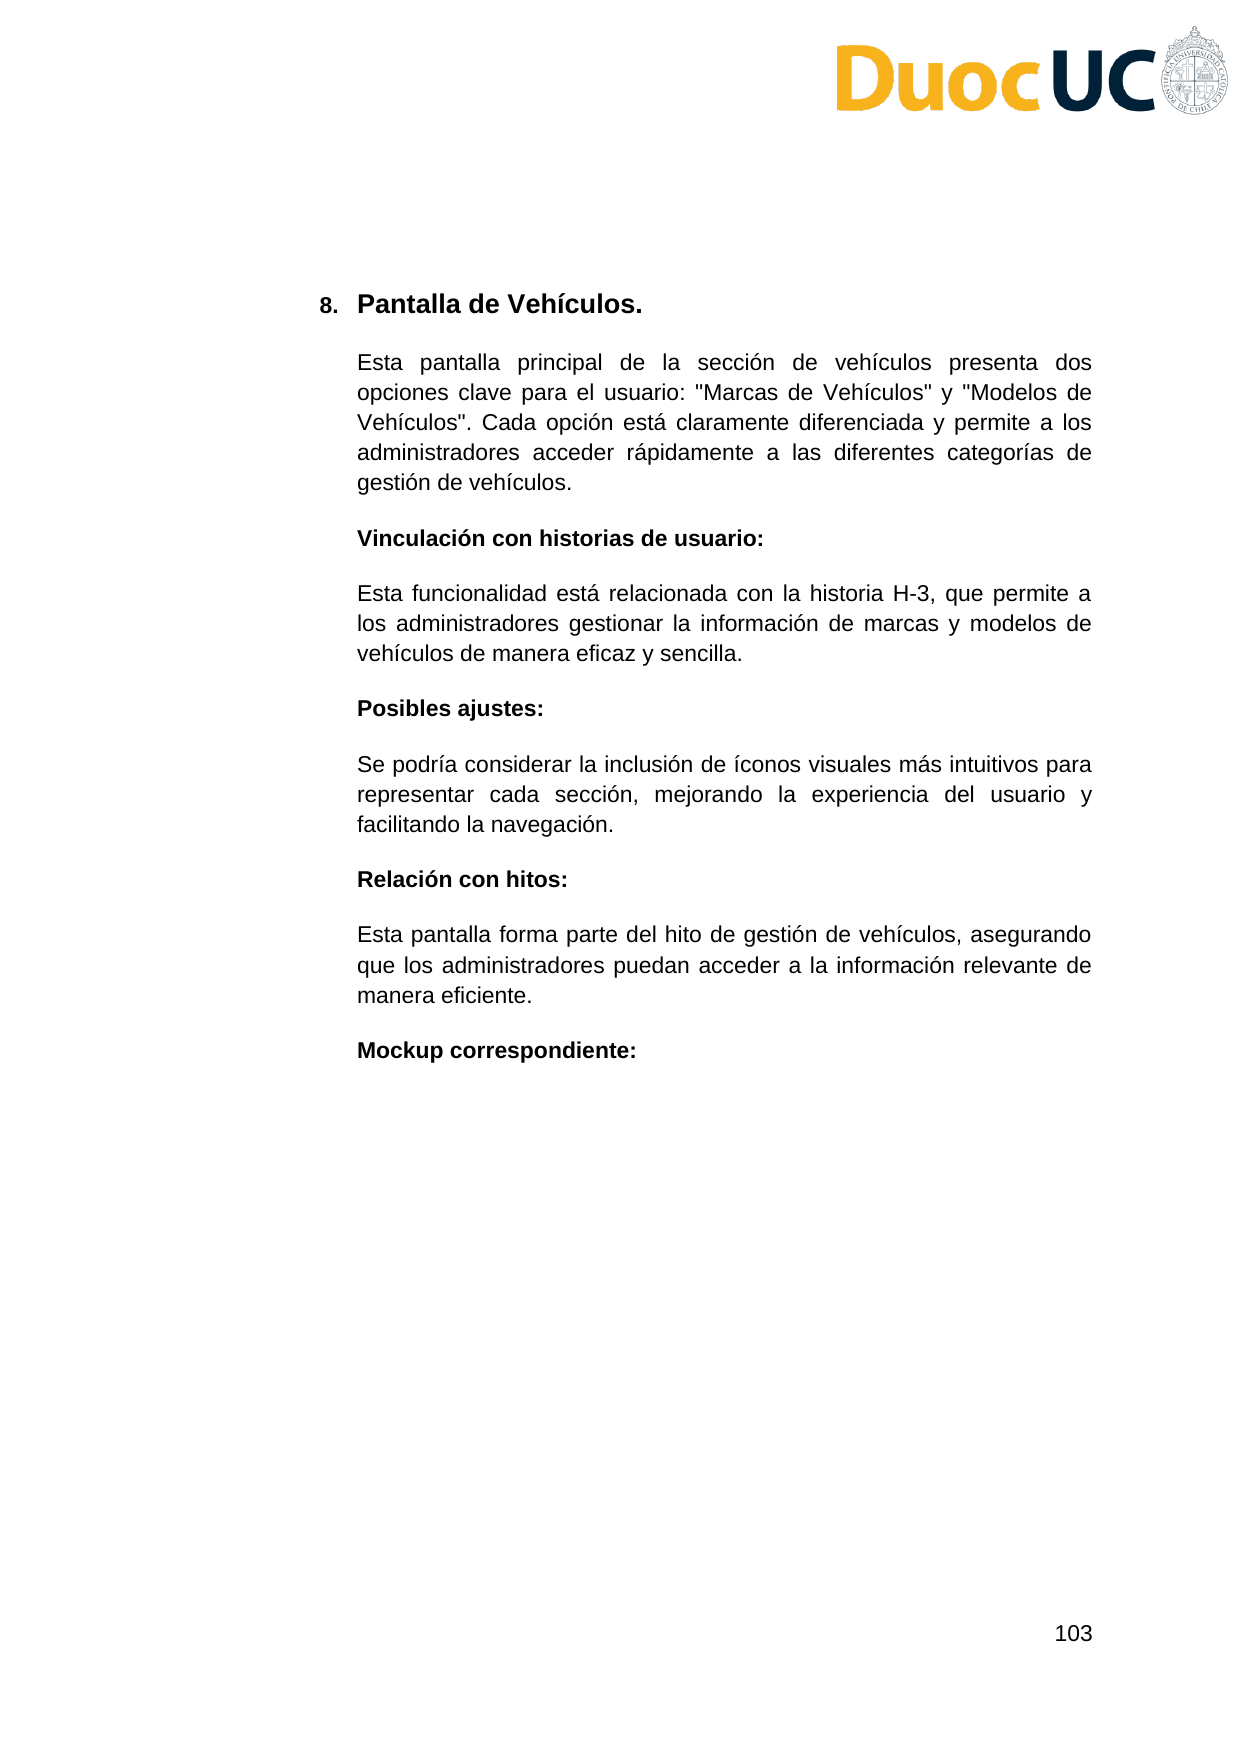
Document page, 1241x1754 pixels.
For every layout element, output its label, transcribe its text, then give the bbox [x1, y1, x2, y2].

text Vinculación con historias de usuario: [357, 524, 1092, 551]
text Se podría considerar la inclusión de íconos visuales más intuitivos para representar cada sección, mejorando la experiencia del usuario y facilitando la navegación. [357, 751, 1092, 837]
text Esta pantalla forma parte del hito de gestión de vehículos, asegurando que los administradores puedan acceder a la información relevante de manera eficiente. [357, 921, 1092, 1008]
text Mockup correspondiente: [357, 1037, 1092, 1063]
list Pantalla de Vehículos. [319, 288, 1092, 319]
text Esta pantalla principal de la sección de vehículos presenta dos opciones clave para el usuario: "Marcas de Vehículos" y "Modelos de Vehículos". Cada opción está claramente diferenciada y permite a los administradores acceder rápidamente a las diferentes categorías de gestión de vehículos. [357, 348, 1092, 496]
text Relación con hitos: [357, 866, 1092, 893]
text Esta funcionalidad está relacionada con la historia H-3, que permite a los administradores gestionar la información de marcas y modelos de vehículos de manera eficaz y sencilla. [357, 580, 1092, 667]
picture [831, 20, 1233, 120]
text Posibles ajustes: [357, 695, 1092, 722]
